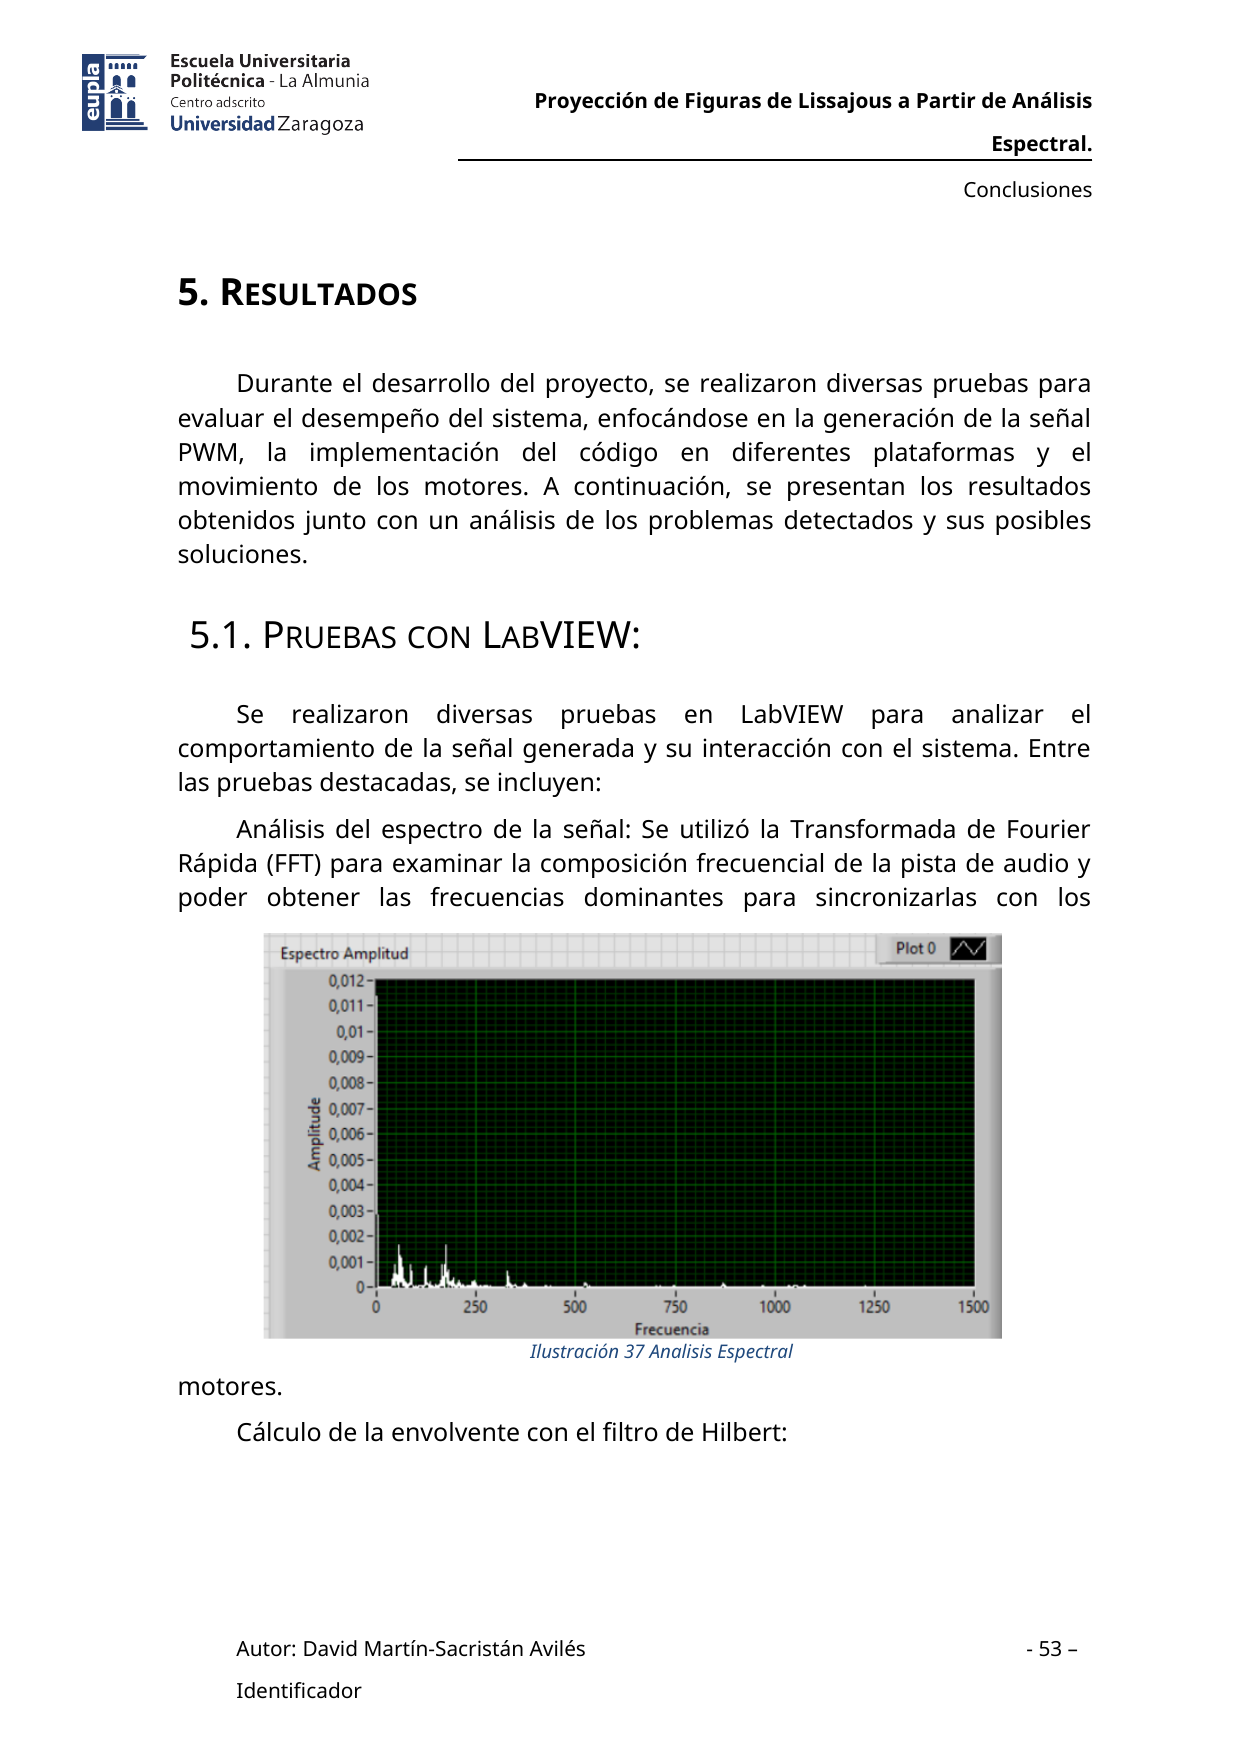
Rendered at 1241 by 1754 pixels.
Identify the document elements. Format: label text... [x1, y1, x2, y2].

text Durante el desarrollo del proyecto, se realizaron diversas pruebas para evaluar el desempeño del sistema, enfocándose en la generación de la señal PWM, la implementación del código en diferentes plataformas y el movimiento de los motores. A continuación, se presentan los resultados obtenidos junto con un análisis de los problemas detectados y sus posibles soluciones. [177, 366, 1092, 571]
text Cálculo de la envolvente con el filtro de Hilbert: [177, 1415, 1092, 1449]
text Se realizaron diversas pruebas en LabVIEW para analizar el comportamiento de la señal generada y su interacción con el sistema. Entre las pruebas destacadas, se incluyen: [177, 697, 1092, 799]
text Resultados [177, 265, 1092, 316]
text Pruebas con LabVIEW: [189, 608, 1092, 659]
picture [82, 54, 370, 135]
picture [263, 933, 1002, 1338]
